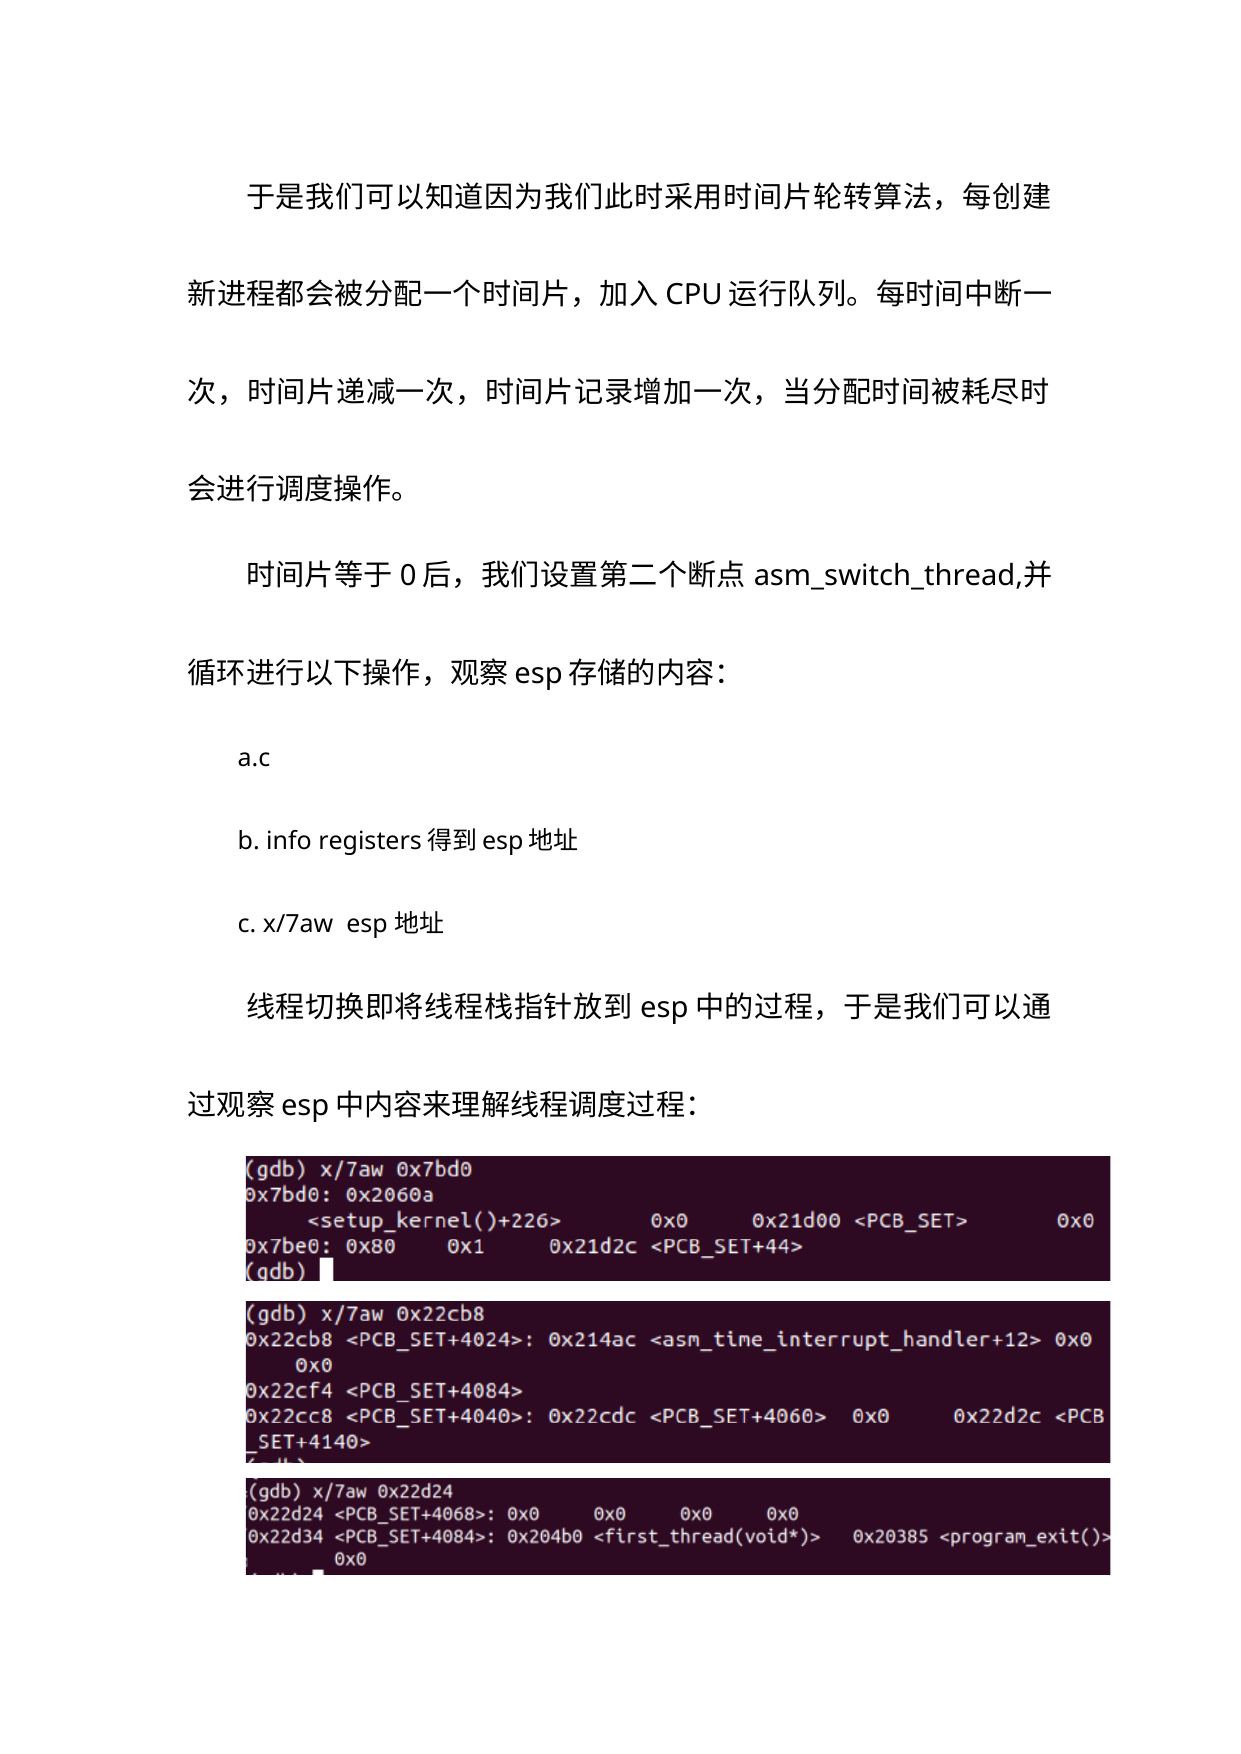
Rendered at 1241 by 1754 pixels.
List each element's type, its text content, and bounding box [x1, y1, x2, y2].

picture [245, 1156, 1111, 1281]
picture [245, 1301, 1111, 1463]
text 线程切换即将线程栈指针放到esp中的过程，于是我们可以通过观察esp中内容来理解线程调度过程： [187, 972, 1053, 1135]
picture [245, 1478, 1111, 1575]
text b. info registers得到esp地址 [187, 806, 1053, 871]
text 于是我们可以知道因为我们此时采用时间片轮转算法，每创建新进程都会被分配一个时间片，加入CPU运行队列。每时间中断一次，时间片递减一次，时间片记录增加一次，当分配时间被耗尽时会进行调度操作。 [187, 162, 1053, 519]
text 时间片等于0后，我们设置第二个断点asm_switch_thread,并循环进行以下操作，观察esp存储的内容： [187, 541, 1053, 703]
text c. x/7aw esp 地址 [187, 889, 1053, 954]
text a.c [187, 724, 1053, 789]
